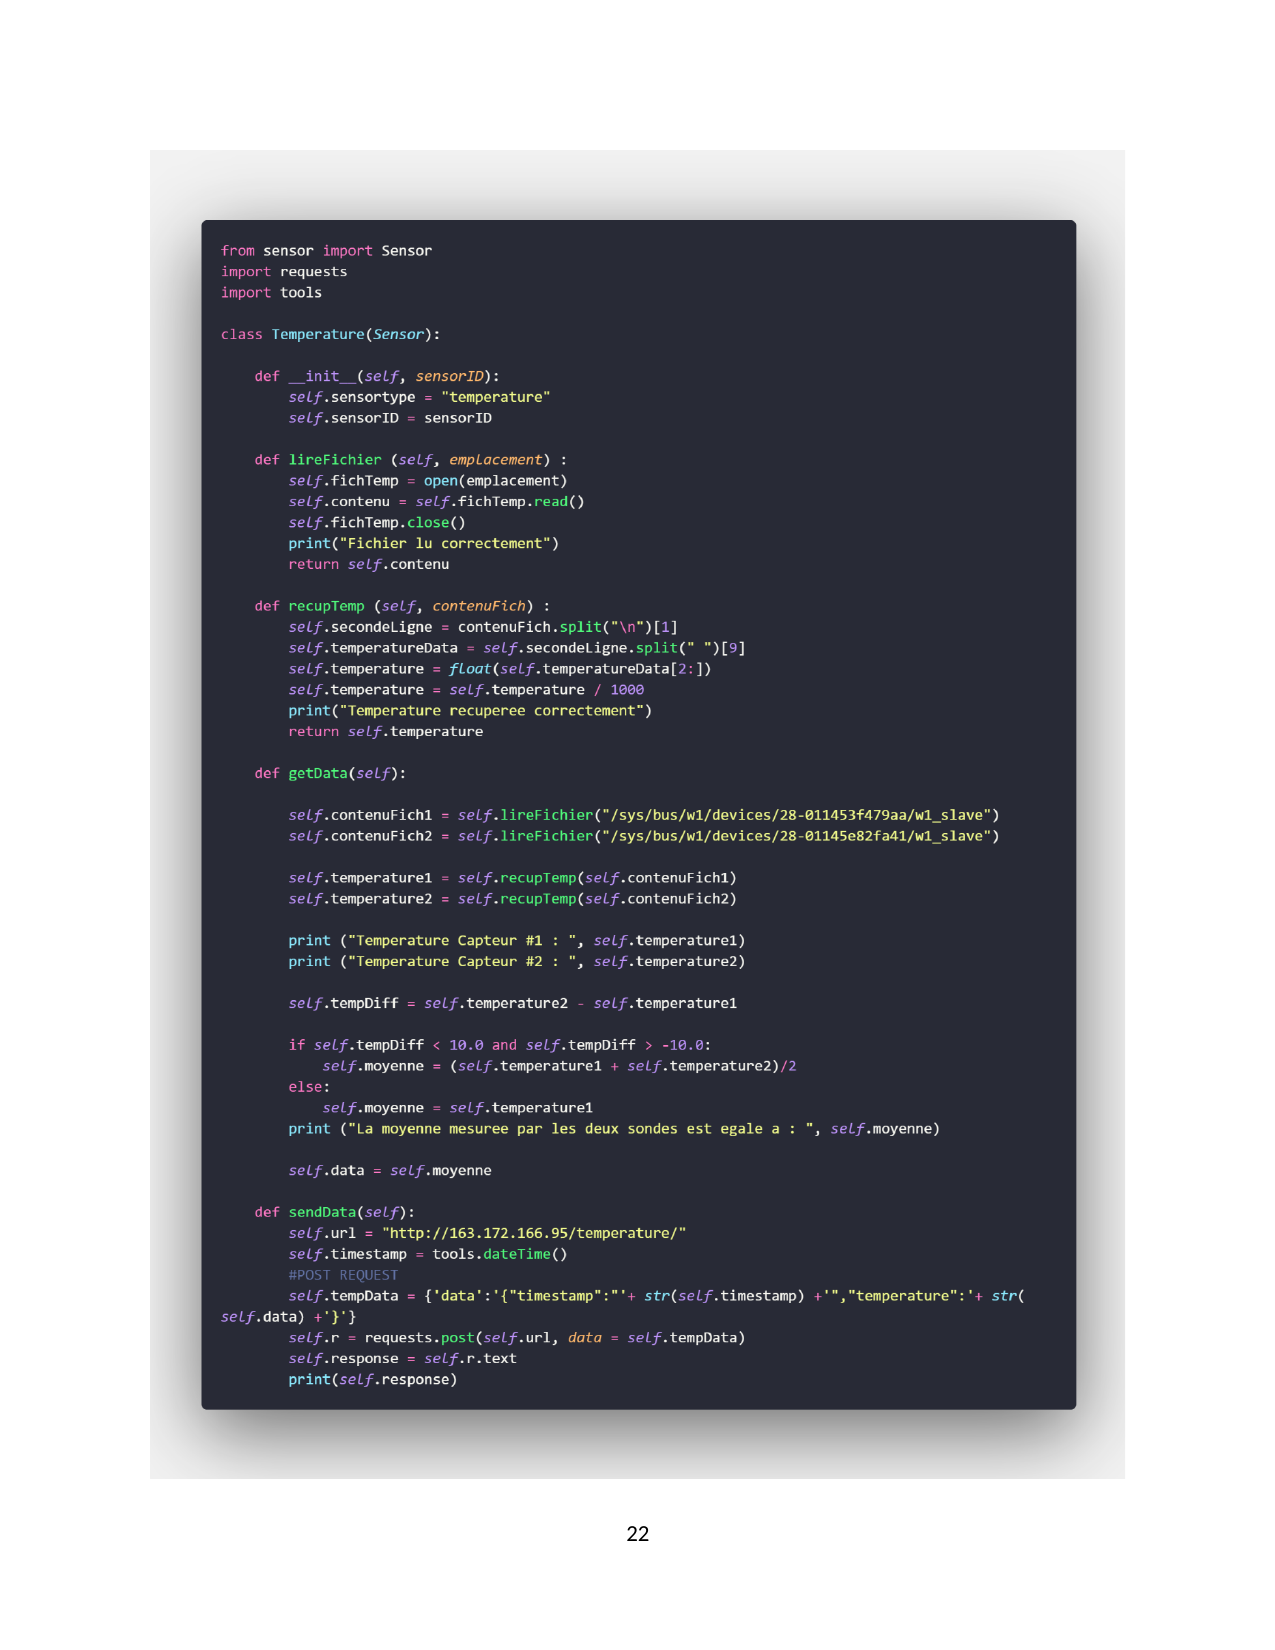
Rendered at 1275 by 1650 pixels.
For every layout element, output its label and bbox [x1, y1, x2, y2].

picture [150, 150, 1125, 1479]
